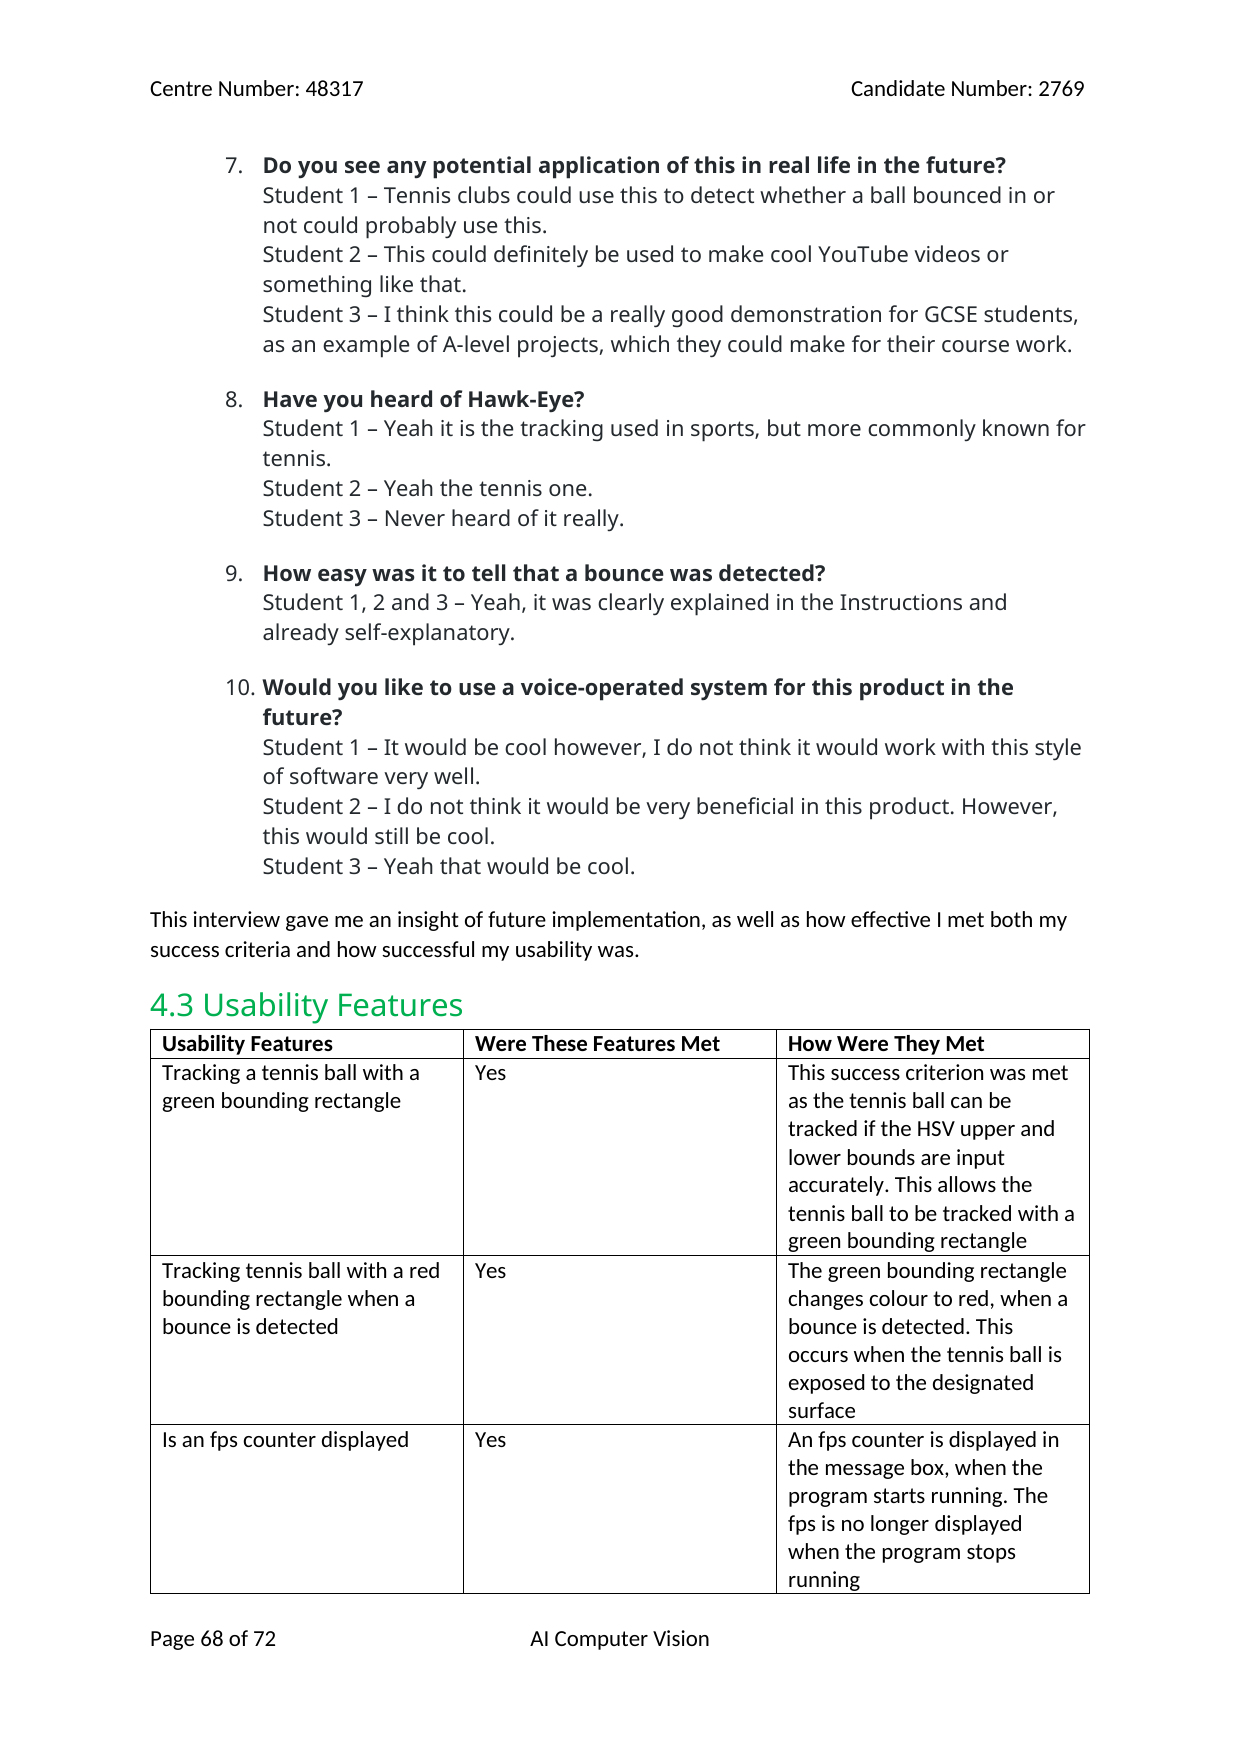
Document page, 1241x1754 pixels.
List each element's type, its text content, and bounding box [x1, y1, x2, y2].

text This interview gave me an insight of future implementation, as well as how effective I met both my success criteria and how successful my usability was. [150, 905, 1090, 964]
subtitle 4.3 Usability Features [150, 982, 1090, 1025]
list Do you see any potential application of this in real life in the future? Student 1 – Tennis clubs could use this to detect whether a ball bounced in or not could probably use this. Student 2 – This could definitely be used to make cool YouTube videos or something like that. Student 3 – I think this could be a really good demonstration for GCSE students, as an example of A-level projects, which they could make for their course work. [225, 150, 1090, 358]
list Have you heard of Hawk-Eye? Student 1 – Yeah it is the tracking used in sports, but more commonly known for tennis. Student 2 – Yeah the tennis one. Student 3 – Never heard of it really. [225, 383, 1090, 532]
table_header Usability Features [151, 1030, 463, 1057]
table_cell Is an fps counter displayed [151, 1425, 463, 1593]
table_cell Yes [464, 1256, 776, 1424]
list How easy was it to tell that a bounce was detected? Student 1, 2 and 3 – Yeah, it was clearly explained in the Instructions and already self-explanatory. [225, 557, 1090, 647]
table_cell Tracking a tennis ball with a green bounding rectangle [151, 1059, 463, 1255]
table_cell The green bounding rectangle changes colour to red, when a bounce is detected. This occurs when the tennis ball is exposed to the designated surface [777, 1256, 1089, 1424]
table_cell An fps counter is displayed in the message box, when the program starts running. The fps is no longer displayed when the program stops running [777, 1425, 1089, 1593]
table_cell This success criterion was met as the tennis ball can be tracked if the HSV upper and lower bounds are input accurately. This allows the tennis ball to be tracked with a green bounding rectangle [777, 1059, 1089, 1255]
table_header How Were They Met [777, 1030, 1089, 1057]
table_cell Yes [464, 1425, 776, 1593]
list Would you like to use a voice-operated system for this product in the future? Student 1 – It would be cool however, I do not think it would work with this style of software very well. Student 2 – I do not think it would be very beneficial in this product. However, this would still be cool. Student 3 – Yeah that would be cool. [225, 672, 1090, 880]
table_cell Yes [464, 1059, 776, 1255]
table_cell Tracking tennis ball with a red bounding rectangle when a bounce is detected [151, 1256, 463, 1424]
table_header Were These Features Met [464, 1030, 776, 1057]
